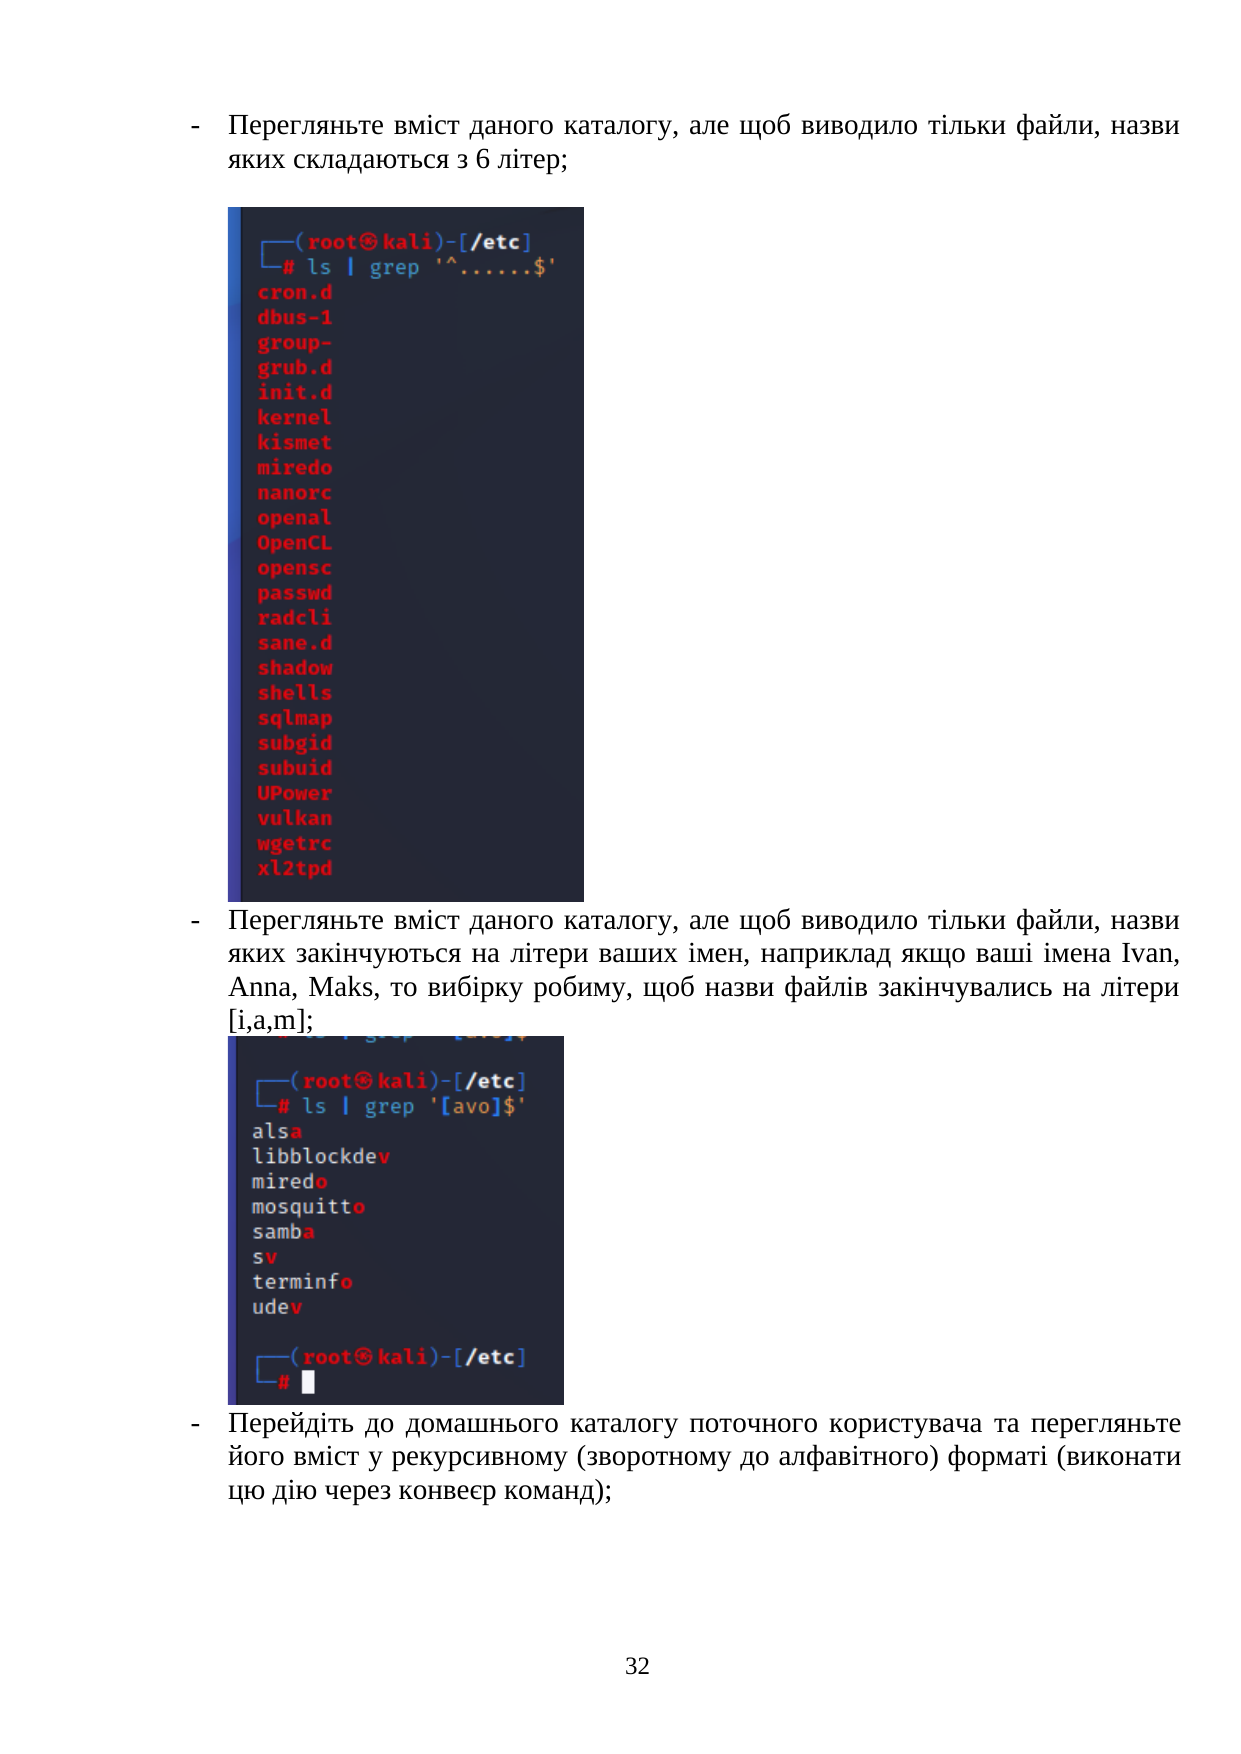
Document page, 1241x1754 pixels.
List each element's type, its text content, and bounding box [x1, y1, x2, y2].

picture [227, 207, 584, 902]
list Перегляньте вміст даного каталогу, але щоб виводило тільки файли, назви яких складаються з 6 літер; [190, 107, 1181, 174]
picture [227, 1036, 564, 1405]
list Перегляньте вміст даного каталогу, але щоб виводило тільки файли, назви яких закінчуються на літери ваших імен, наприклад якщо ваші імена Ivan, Anna, Maks, то вибірку робиму, щоб назви файлів закінчувались на літери [i,a,m]; [190, 902, 1181, 1036]
list Перейдіть до домашнього каталогу поточного користувача та перегляньте його вміст у рекурсивному (зворотному до алфавітного) форматі (виконати цю дію через конвеєр команд); [190, 1405, 1181, 1505]
